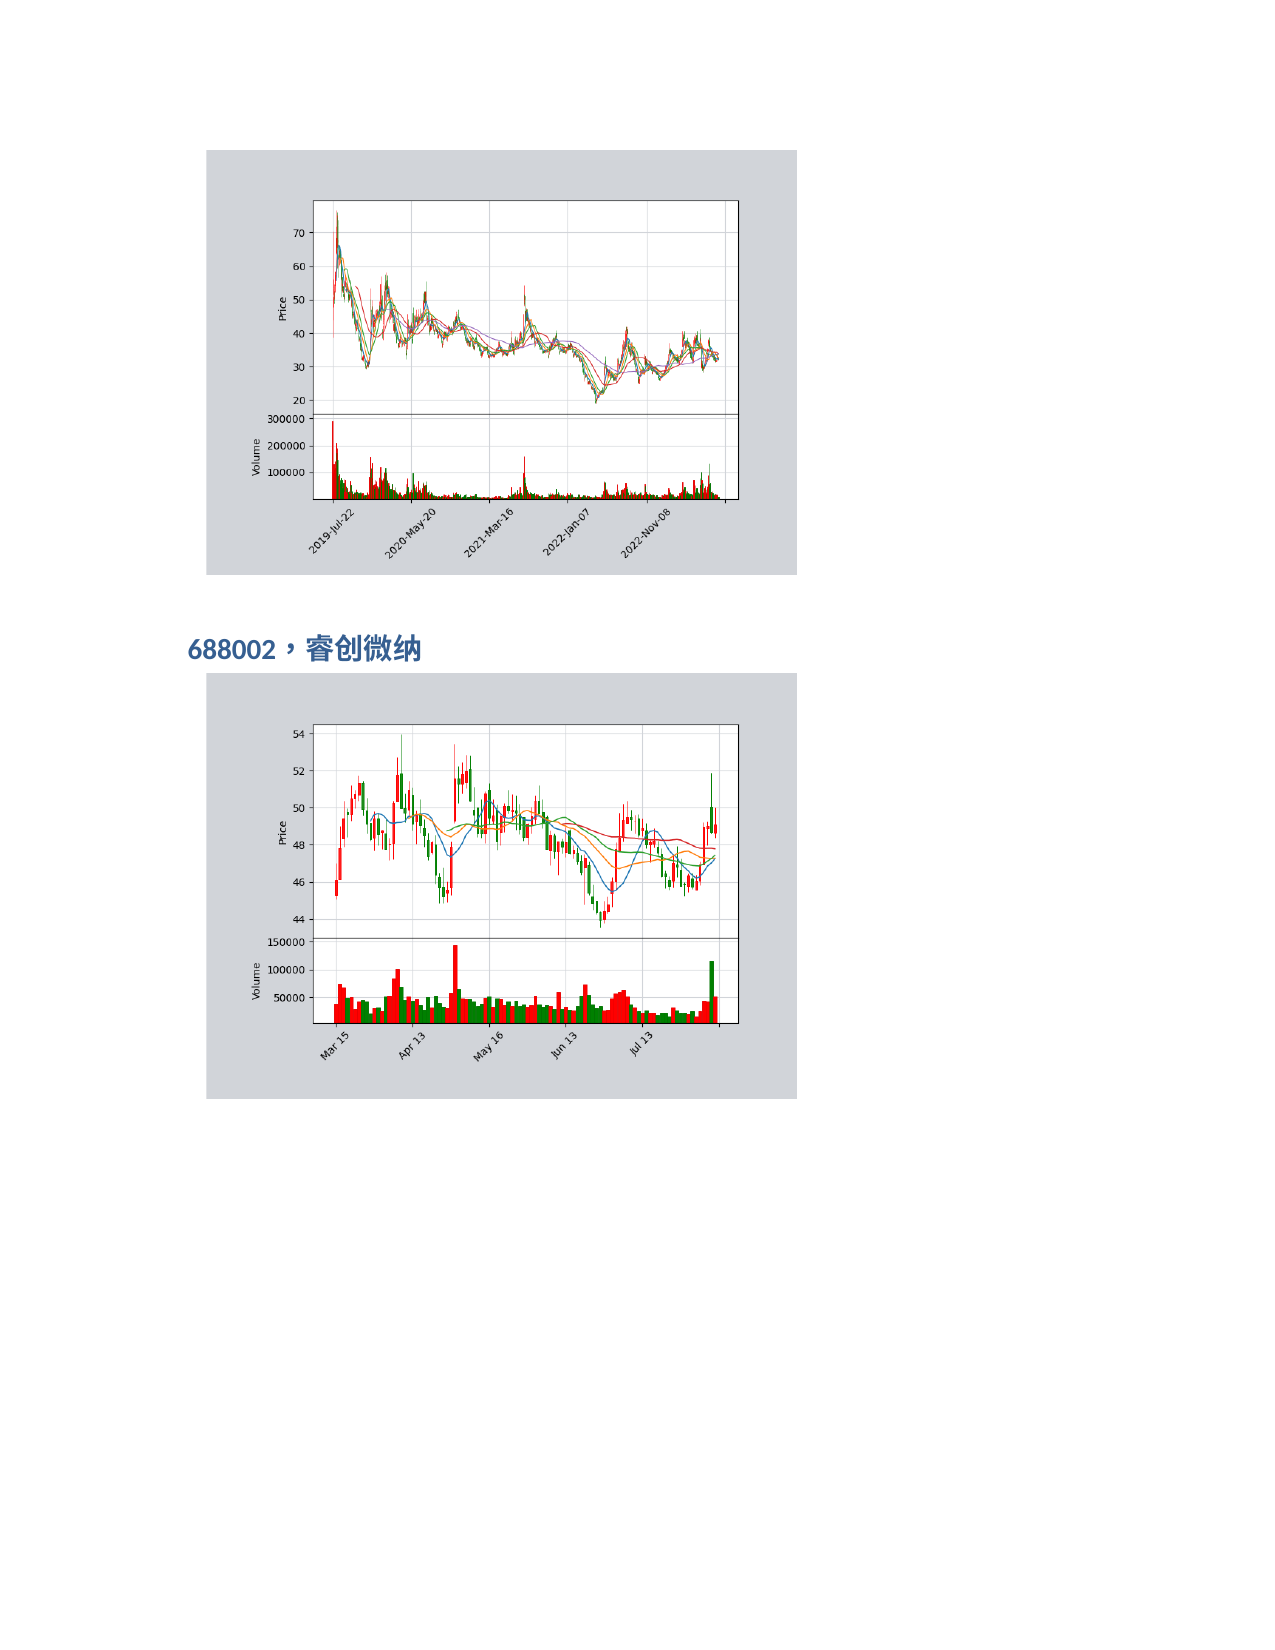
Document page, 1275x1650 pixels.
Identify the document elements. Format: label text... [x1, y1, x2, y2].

picture [206, 673, 797, 1099]
picture [206, 150, 797, 575]
subtitle 688002，睿创微纳 [187, 628, 1087, 668]
